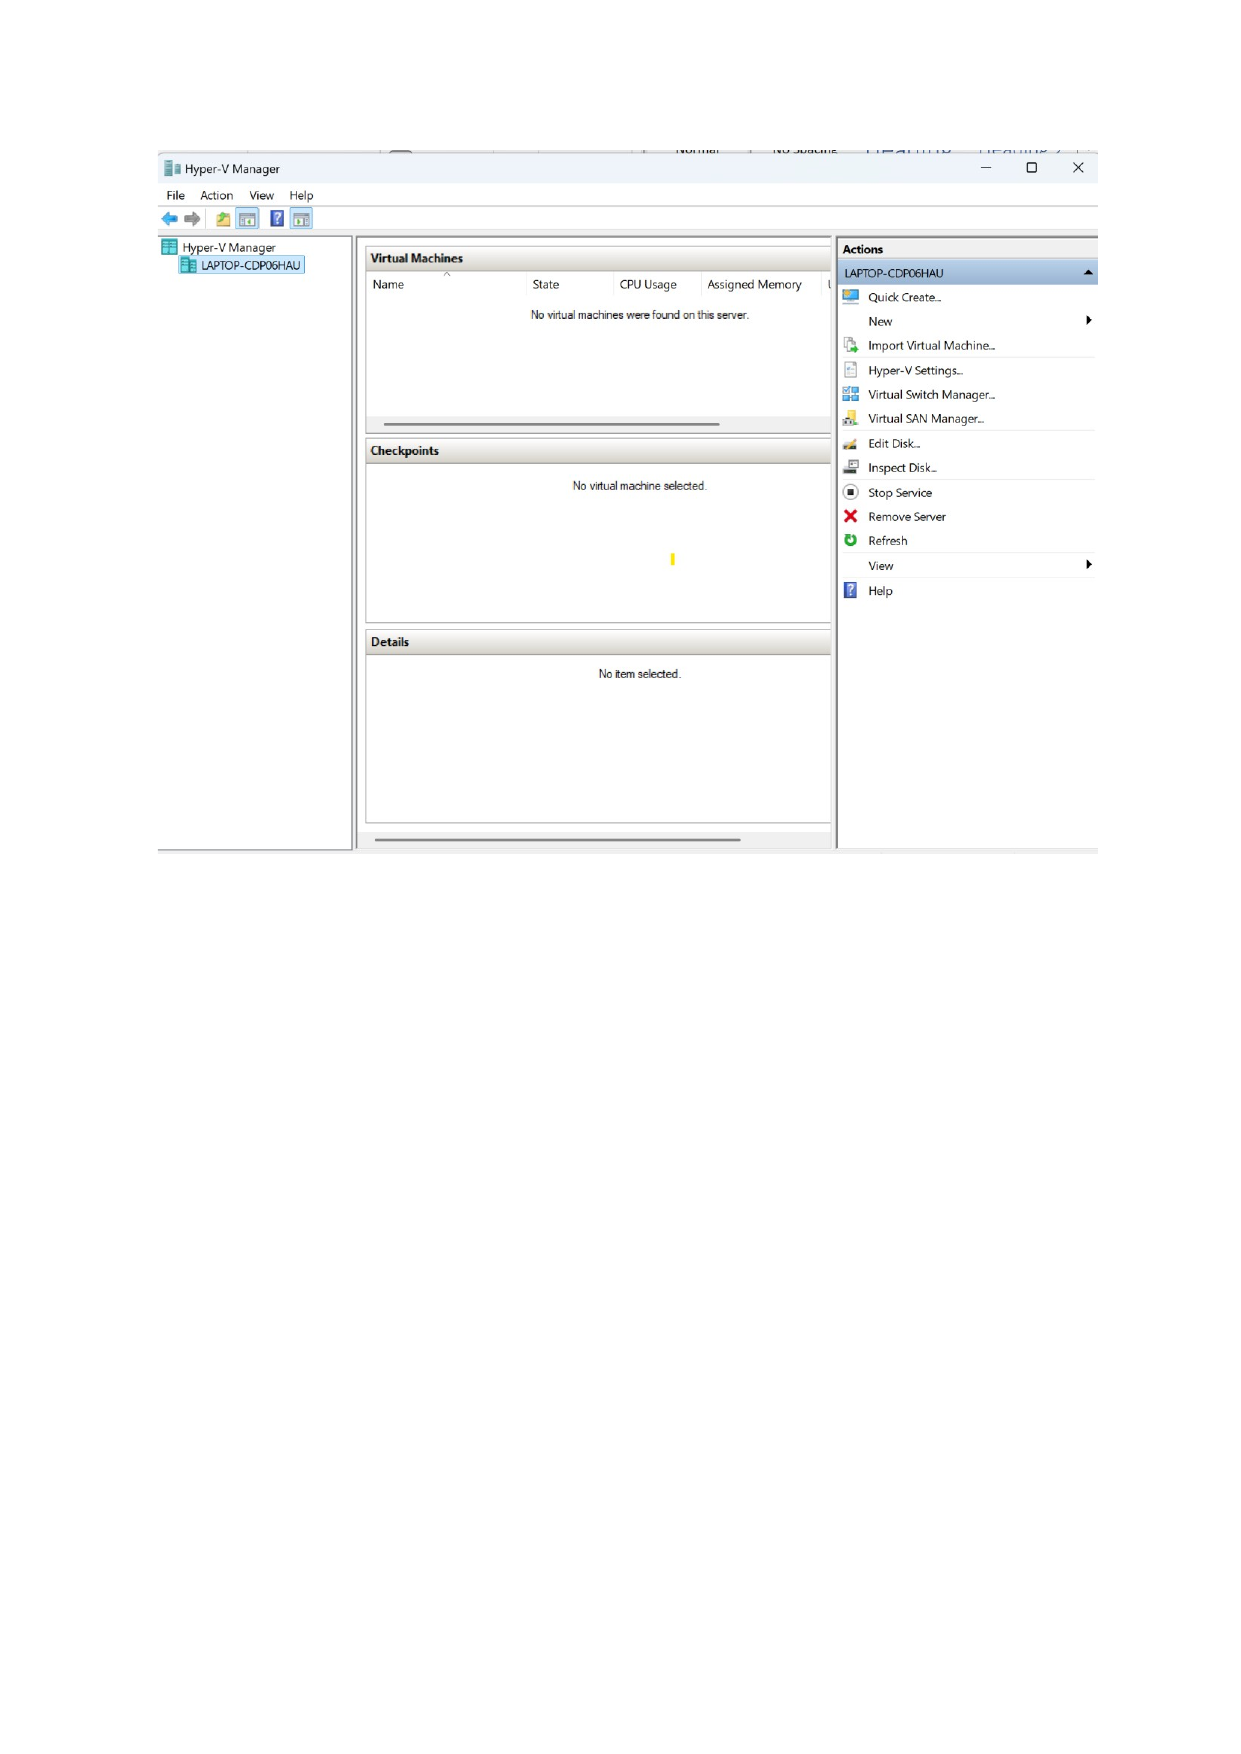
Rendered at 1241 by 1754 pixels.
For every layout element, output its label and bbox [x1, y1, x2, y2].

picture [157, 150, 1098, 854]
